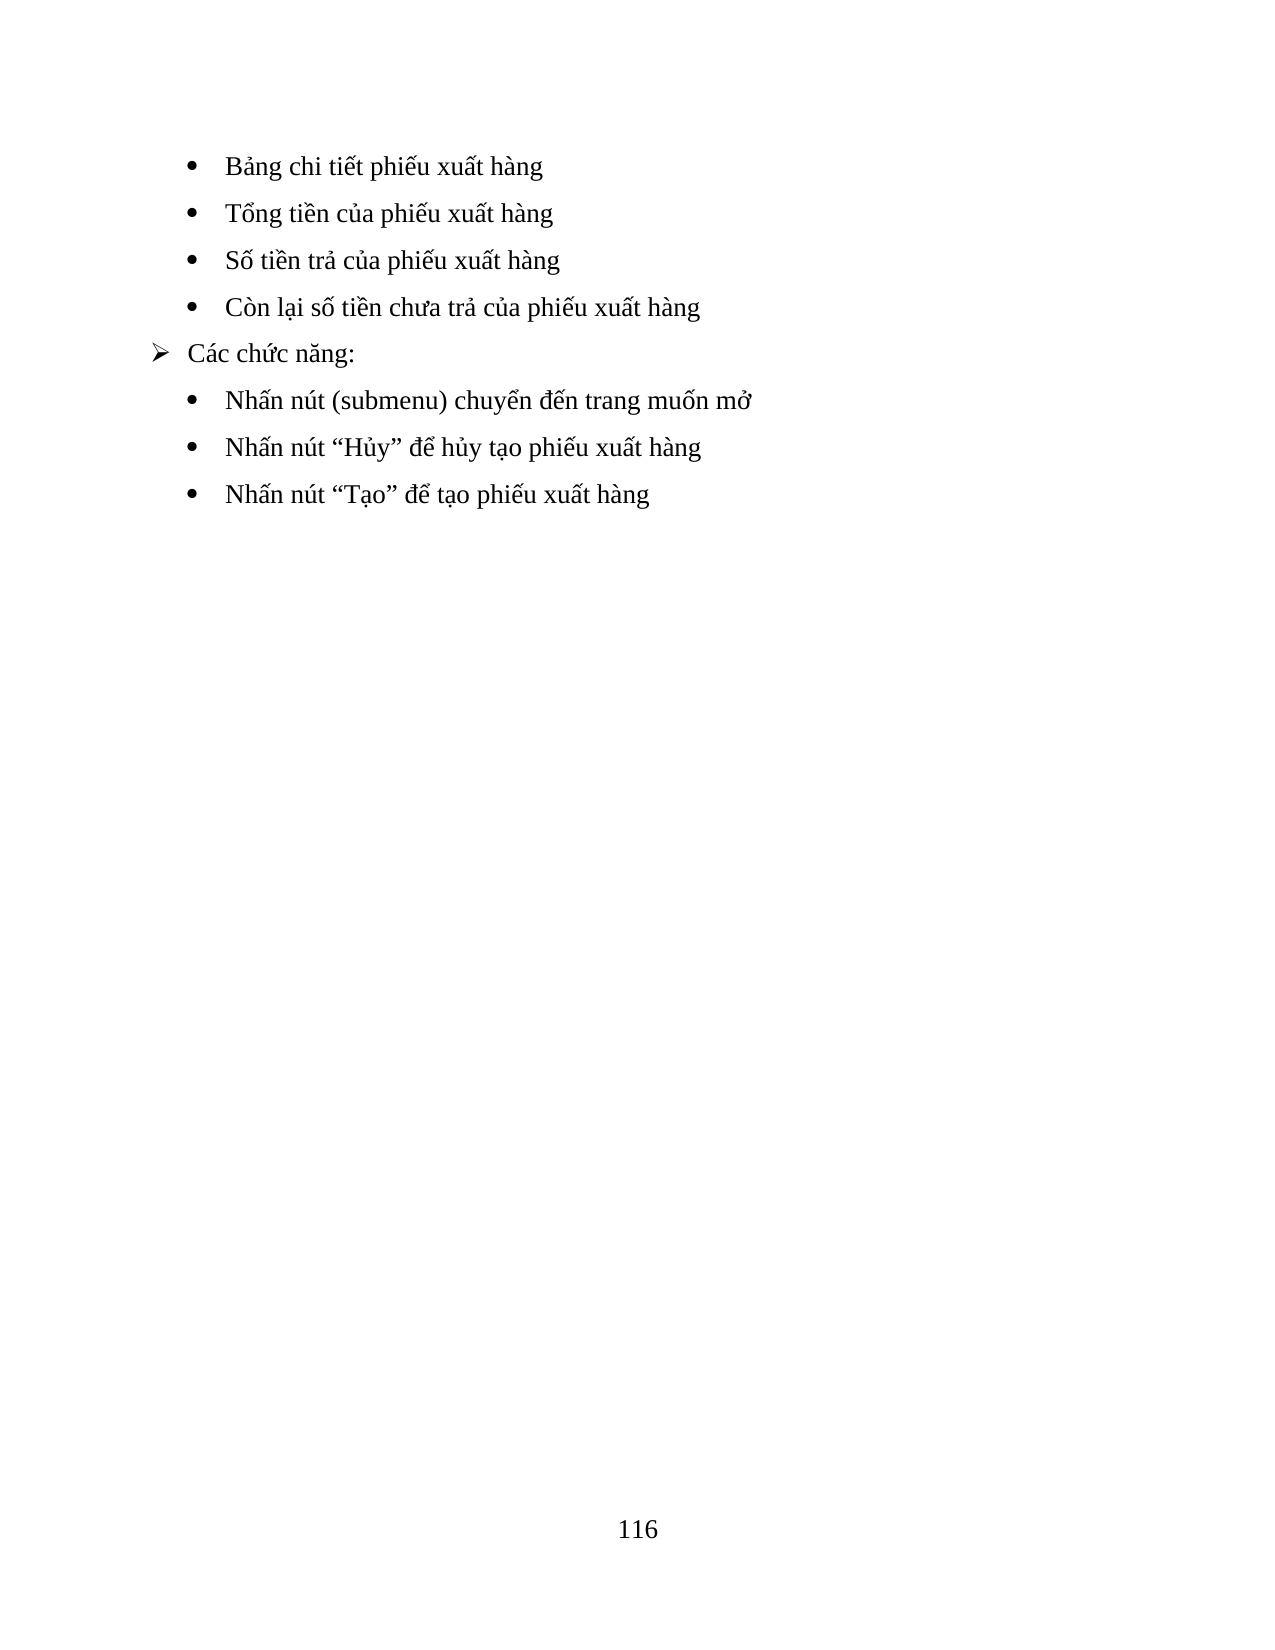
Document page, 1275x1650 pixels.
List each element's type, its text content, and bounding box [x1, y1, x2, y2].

list Nhấn nút “Tạo” để tạo phiếu xuất hàng [187, 478, 1125, 509]
list Số tiền trả của phiếu xuất hàng [187, 244, 1125, 275]
list Bảng chi tiết phiếu xuất hàng [187, 150, 1125, 181]
list Tổng tiền của phiếu xuất hàng [187, 197, 1125, 228]
list Còn lại số tiền chưa trả của phiếu xuất hàng [187, 291, 1125, 322]
list Nhấn nút (submenu) chuyển đến trang muốn mở [187, 384, 1125, 416]
list Các chức năng: [150, 337, 1125, 369]
list Nhấn nút “Hủy” để hủy tạo phiếu xuất hàng [187, 431, 1125, 462]
